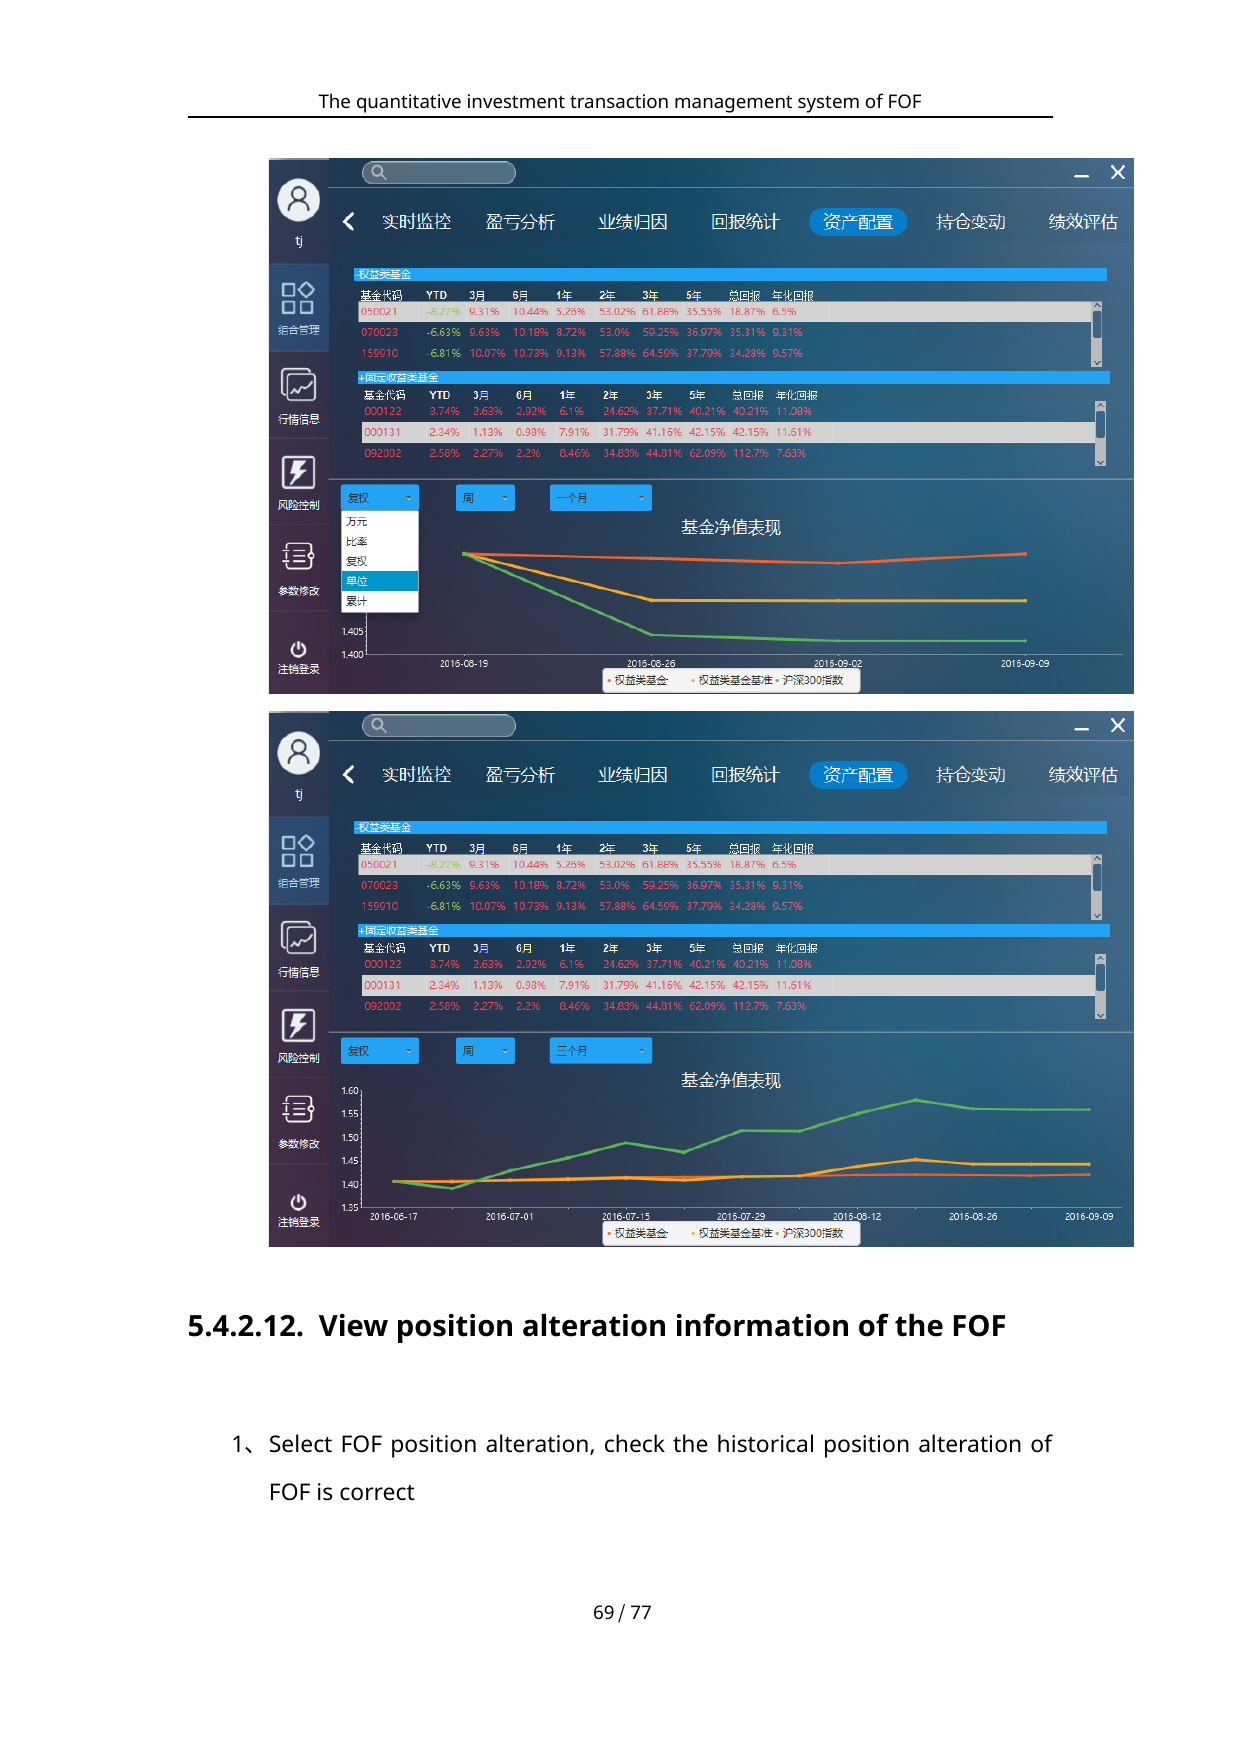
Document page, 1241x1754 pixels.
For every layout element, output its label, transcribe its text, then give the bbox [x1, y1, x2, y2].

subtitle View position alteration information of the FOF [187, 1293, 1053, 1358]
list Select FOF position alteration, check the historical position alteration of FOF is correct [231, 1411, 1053, 1508]
picture [268, 158, 1134, 694]
picture [268, 711, 1134, 1247]
